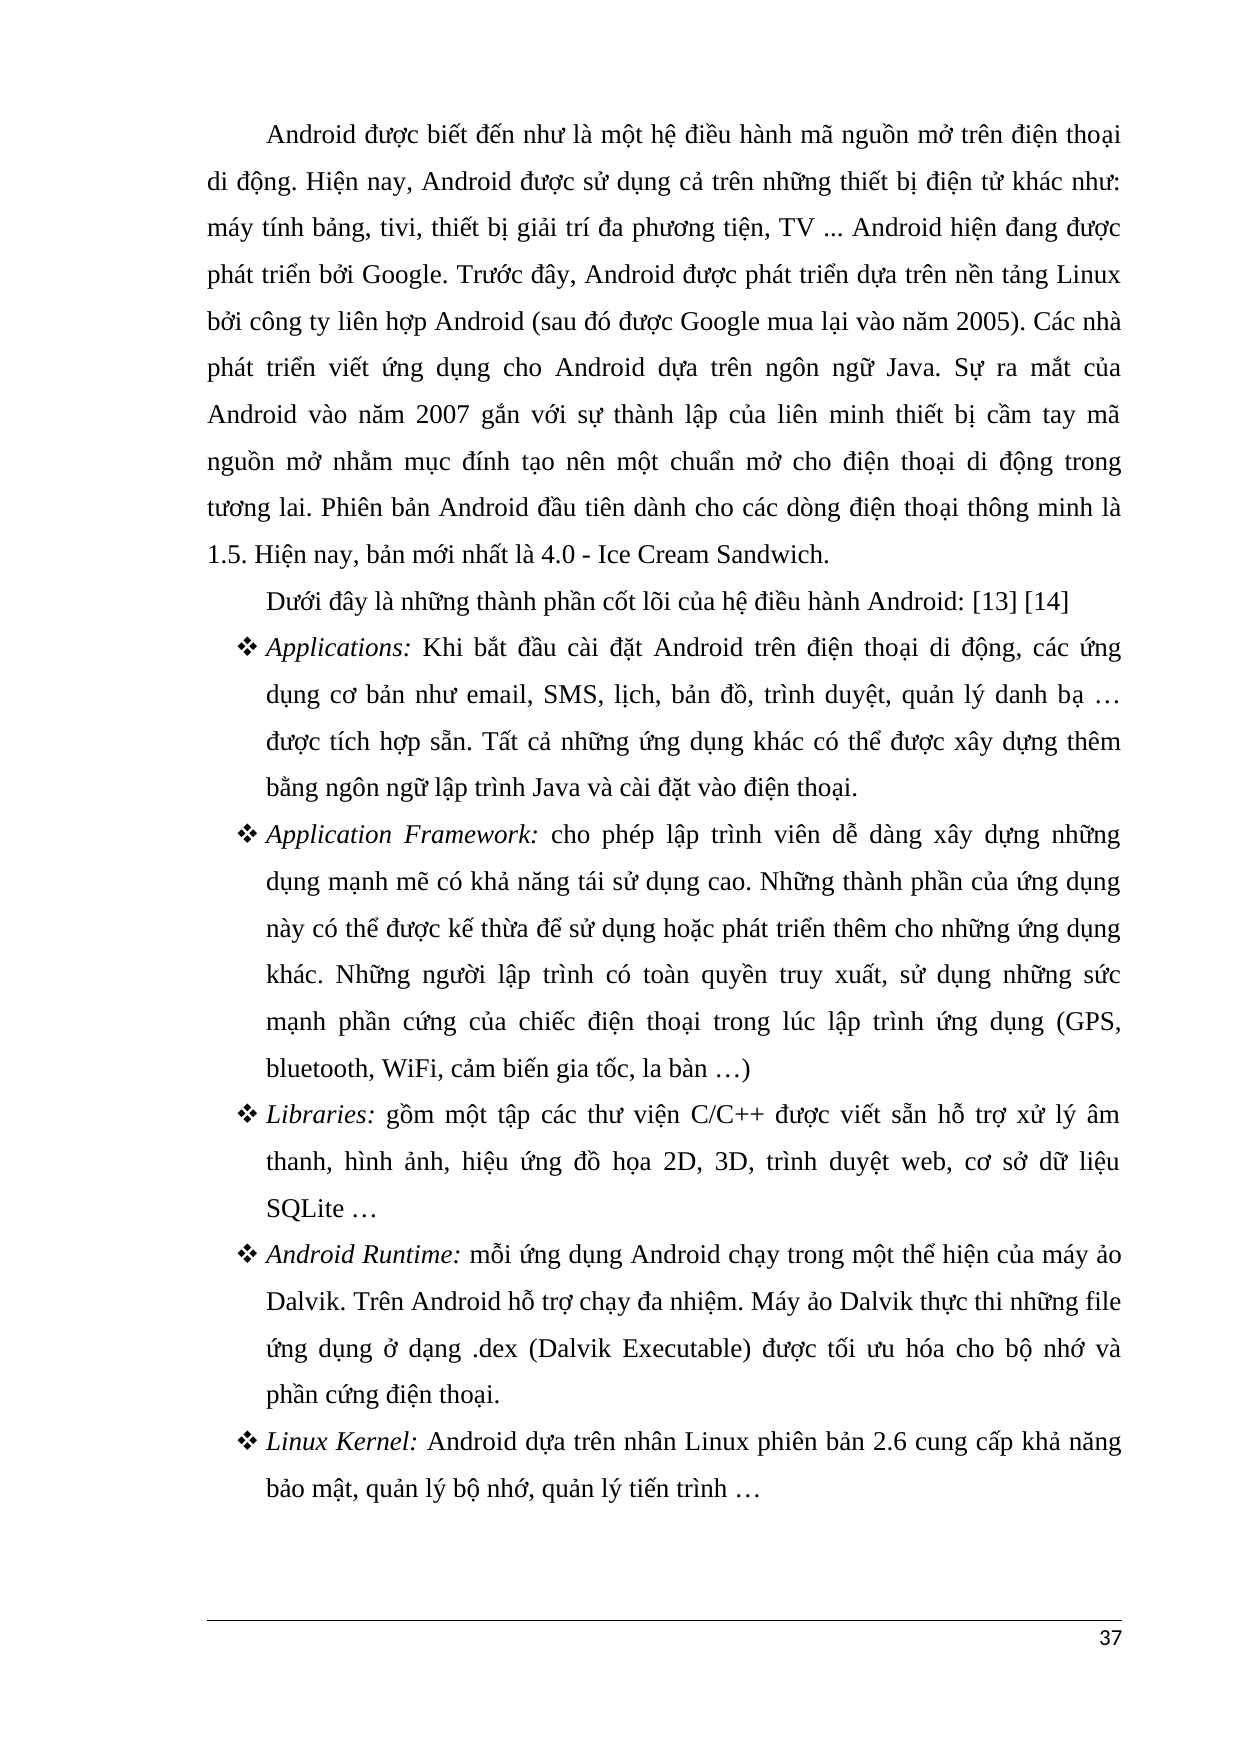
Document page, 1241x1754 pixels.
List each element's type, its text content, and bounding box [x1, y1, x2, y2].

list Application Framework: cho phép lập trình viên dễ dàng xây dựng những dụng mạnh mẽ có khả năng tái sử dụng cao. Những thành phần của ứng dụng này có thể được kế thừa để sử dụng hoặc phát triển thêm cho những ứng dụng khác. Những người lập trình có toàn quyền truy xuất, sử dụng những sức mạnh phần cứng của chiếc điện thoại trong lúc lập trình ứng dụng (GPS, bluetooth, WiFi, cảm biến gia tốc, la bàn …) [235, 818, 1122, 1083]
text Dưới đây là những thành phần cốt lõi của hệ điều hành Android: [13] [14] [207, 585, 1122, 616]
list Linux Kernel: Android dựa trên nhân Linux phiên bản 2.6 cung cấp khả năng bảo mật, quản lý bộ nhớ, quản lý tiến trình … [235, 1425, 1122, 1503]
list Android Runtime: mỗi ứng dụng Android chạy trong một thể hiện của máy ảo Dalvik. Trên Android hỗ trợ chạy đa nhiệm. Máy ảo Dalvik thực thi những file ứng dụng ở dạng .dex (Dalvik Executable) được tối ưu hóa cho bộ nhớ và phần cứng điện thoại. [235, 1238, 1122, 1410]
text Android được biết đến như là một hệ điều hành mã nguồn mở trên điện thoại di động. Hiện nay, Android được sử dụng cả trên những thiết bị điện tử khác như: máy tính bảng, tivi, thiết bị giải trí đa phương tiện, TV ... Android hiện đang được phát triển bởi Google. Trước đây, Android được phát triển dựa trên nền tảng Linux bởi công ty liên hợp Android (sau đó được Google mua lại vào năm 2005). Các nhà phát triển viết ứng dụng cho Android dựa trên ngôn ngữ Java. Sự ra mắt của Android vào năm 2007 gắn với sự thành lập của liên minh thiết bị cầm tay mã nguồn mở nhằm mục đính tạo nên một chuẩn mở cho điện thoại di động trong tương lai. Phiên bản Android đầu tiên dành cho các dòng điện thoại thông minh là 1.5. Hiện nay, bản mới nhất là 4.0 - Ice Cream Sandwich. [207, 118, 1122, 569]
list Applications: Khi bắt đầu cài đặt Android trên điện thoại di động, các ứng dụng cơ bản như email, SMS, lịch, bản đồ, trình duyệt, quản lý danh bạ … được tích hợp sẵn. Tất cả những ứng dụng khác có thể được xây dựng thêm bằng ngôn ngữ lập trình Java và cài đặt vào điện thoại. [235, 631, 1122, 803]
list Libraries: gồm một tập các thư viện C/C++ được viết sẵn hỗ trợ xử lý âm thanh, hình ảnh, hiệu ứng đồ họa 2D, 3D, trình duyệt web, cơ sở dữ liệu SQLite … [235, 1098, 1122, 1223]
